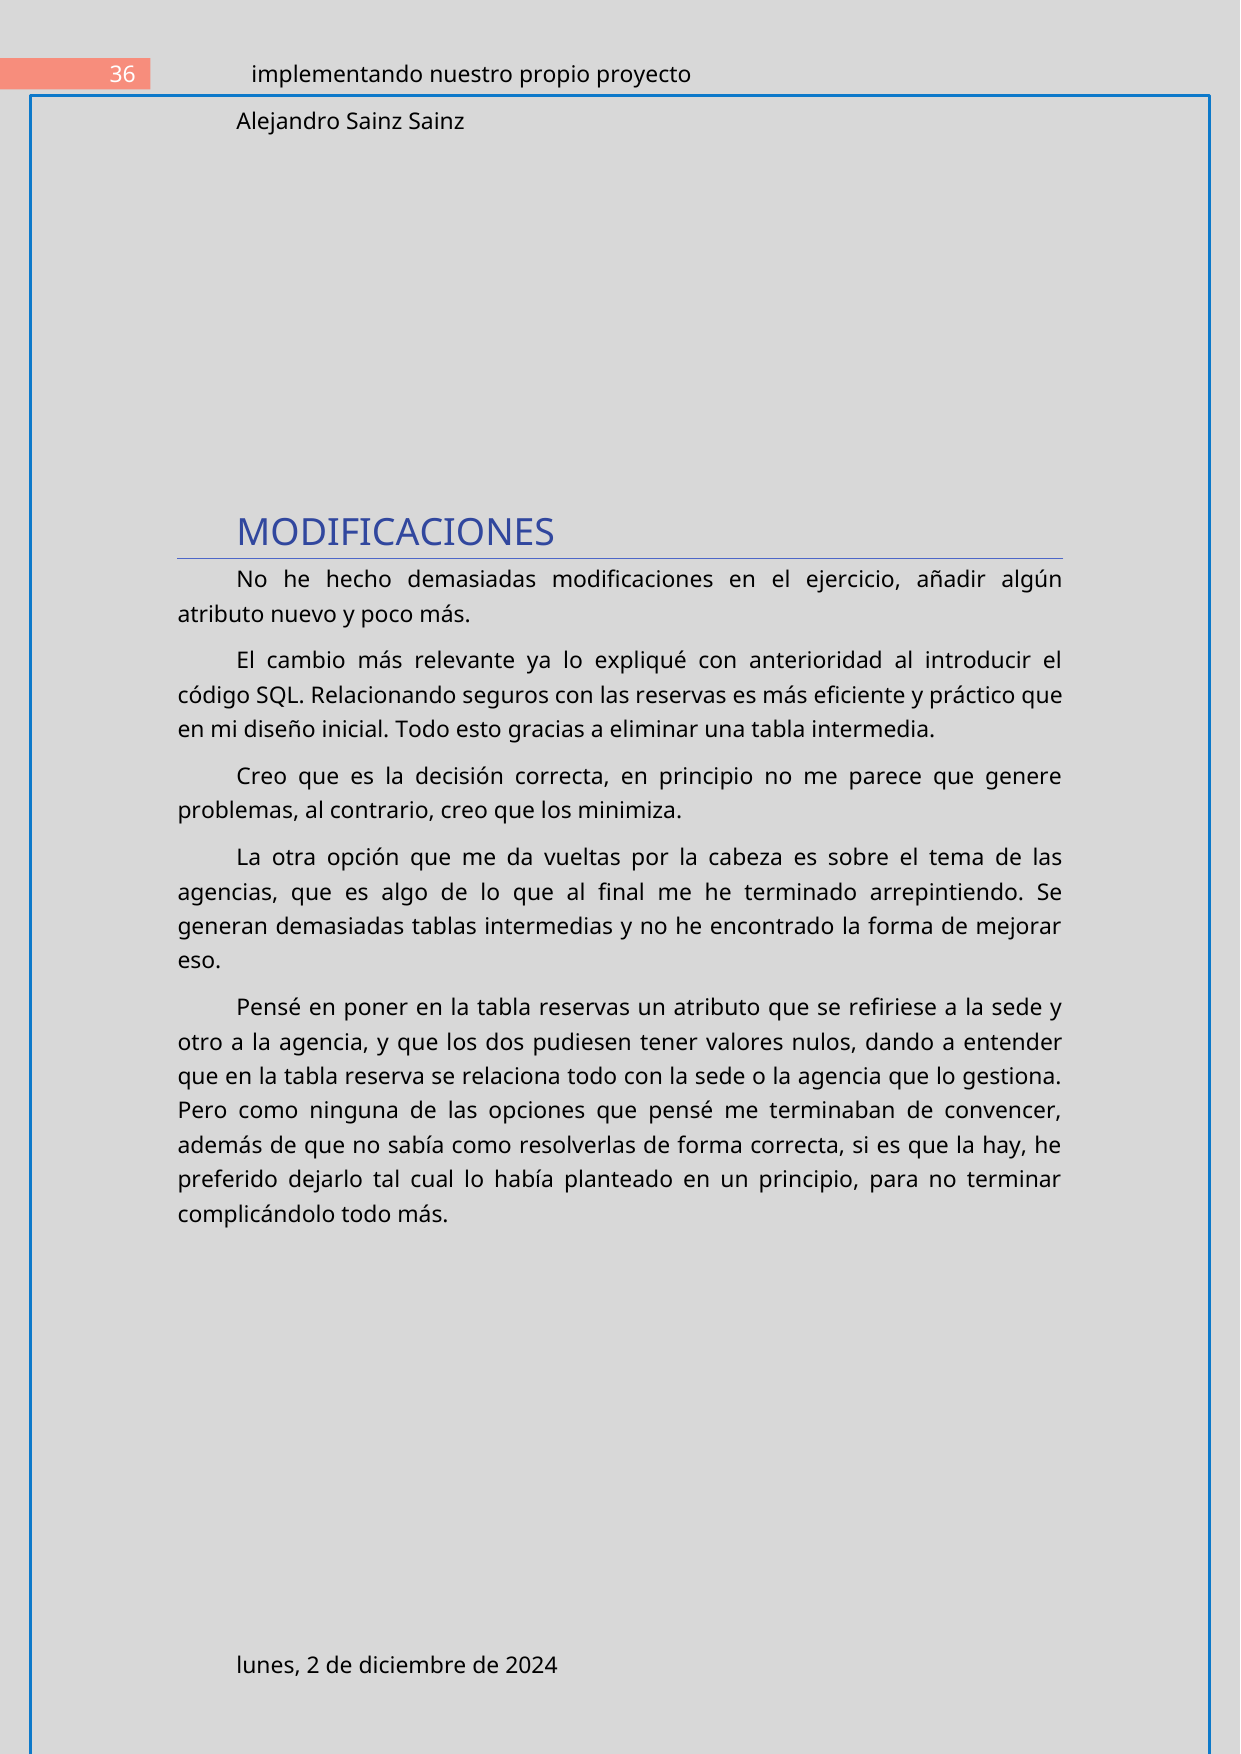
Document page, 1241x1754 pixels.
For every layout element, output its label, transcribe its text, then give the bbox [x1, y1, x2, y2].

text La otra opción que me da vueltas por la cabeza es sobre el tema de las agencias, que es algo de lo que al final me he terminado arrepintiendo. Se generan demasiadas tablas intermedias y no he encontrado la forma de mejorar eso. [177, 841, 1063, 976]
text El cambio más relevante ya lo expliqué con anterioridad al introducir el código SQL. Relacionando seguros con las reservas es más eficiente y práctico que en mi diseño inicial. Todo esto gracias a eliminar una tabla intermedia. [177, 644, 1063, 744]
subtitle MODIFICACIONES [177, 505, 1063, 558]
text No he hecho demasiadas modificaciones en el ejercicio, añadir algún atributo nuevo y poco más. [177, 563, 1063, 629]
text Creo que es la decisión correcta, en principio no me parece que genere problemas, al contrario, creo que los minimiza. [177, 760, 1063, 826]
text Pensé en poner en la tabla reservas un atributo que se refiriese a la sede y otro a la agencia, y que los dos pudiesen tener valores nulos, dando a entender que en la tabla reserva se relaciona todo con la sede o la agencia que lo gestiona. Pero como ninguna de las opciones que pensé me terminaban de convencer, además de que no sabía como resolverlas de forma correcta, si es que la hay, he preferido dejarlo tal cual lo había planteado en un principio, para no terminar complicándolo todo más. [177, 991, 1063, 1229]
